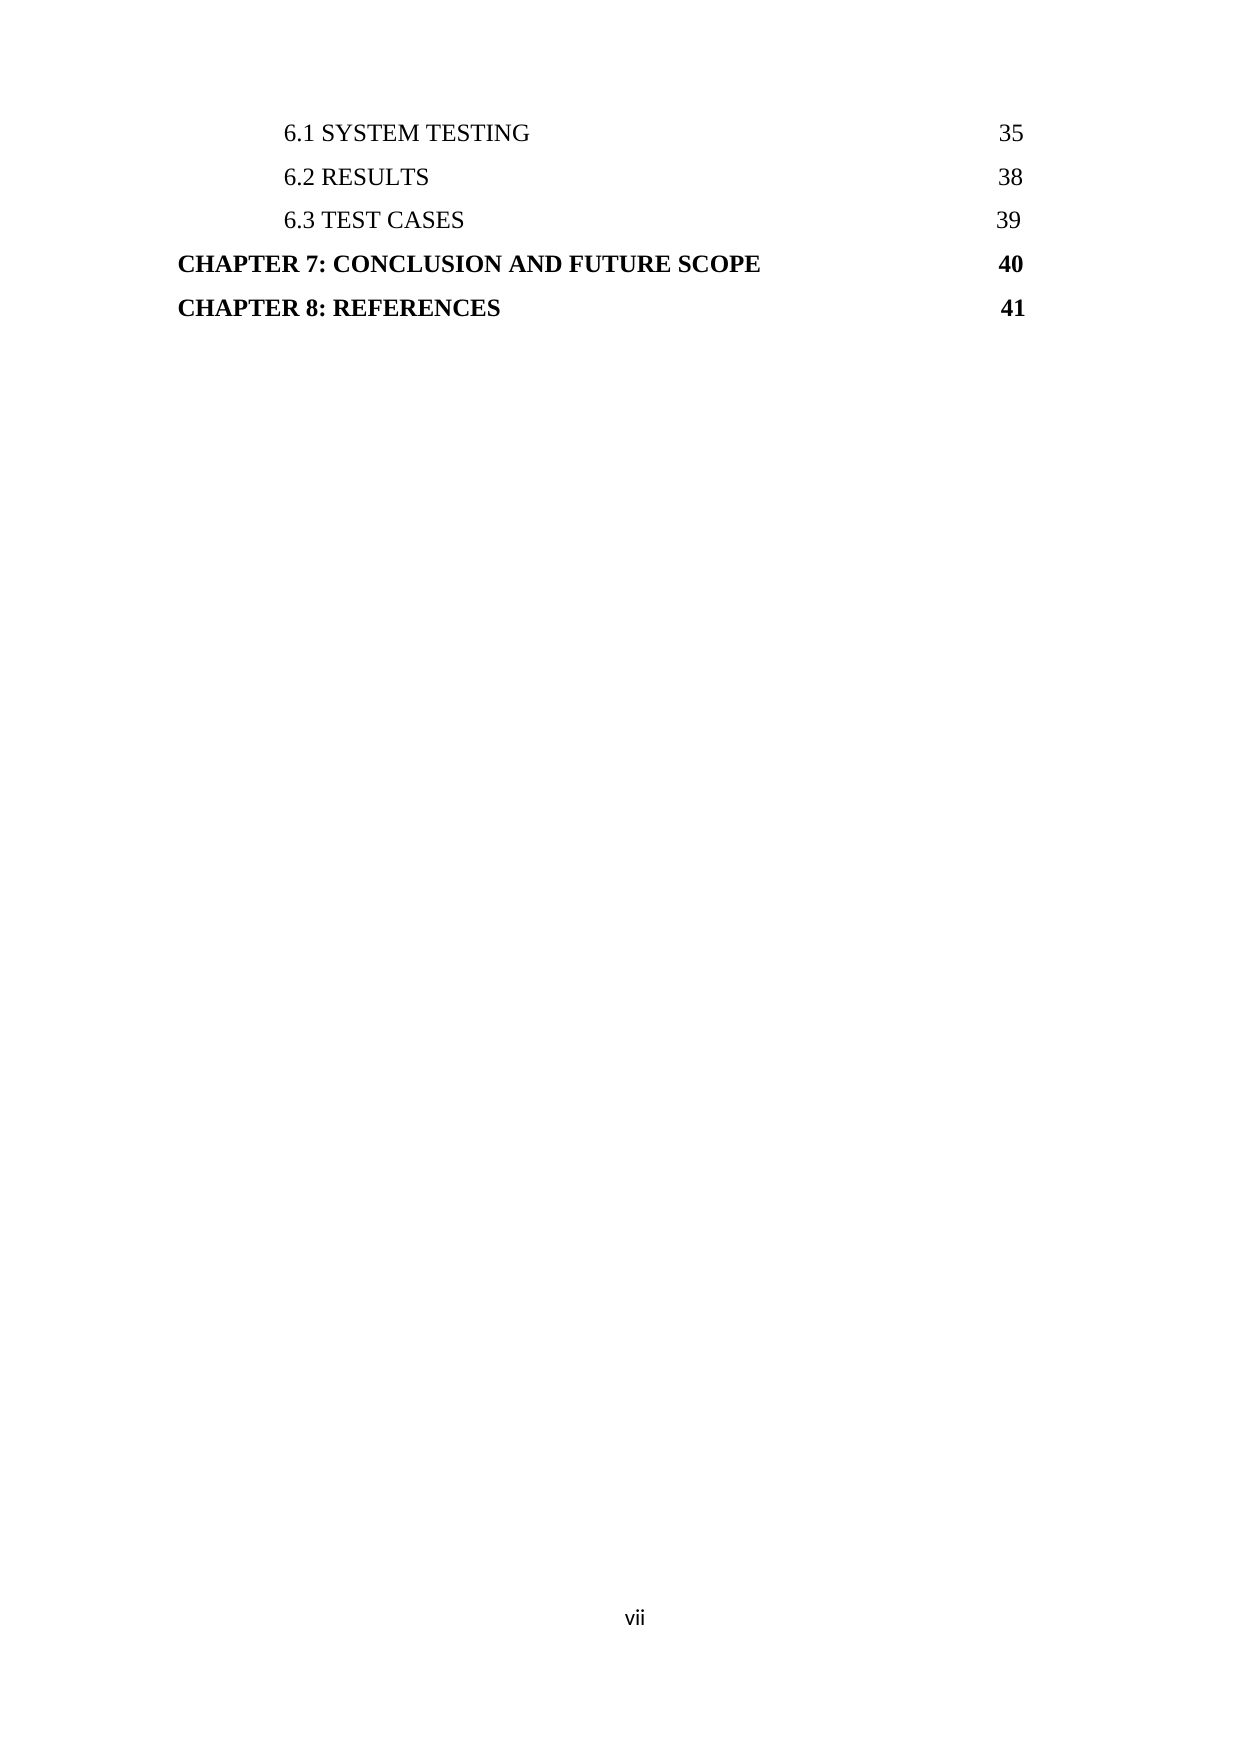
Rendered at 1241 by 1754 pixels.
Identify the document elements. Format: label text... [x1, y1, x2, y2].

text 6.3 TEST CASES 39 [177, 205, 1091, 234]
text 6.2 RESULTS 38 [177, 162, 1091, 191]
text 6.1 SYSTEM TESTING 35 [177, 118, 1091, 147]
text CHAPTER 8: REFERENCES 41 [177, 293, 1091, 321]
text CHAPTER 7: CONCLUSION AND FUTURE SCOPE 40 [177, 249, 1091, 278]
